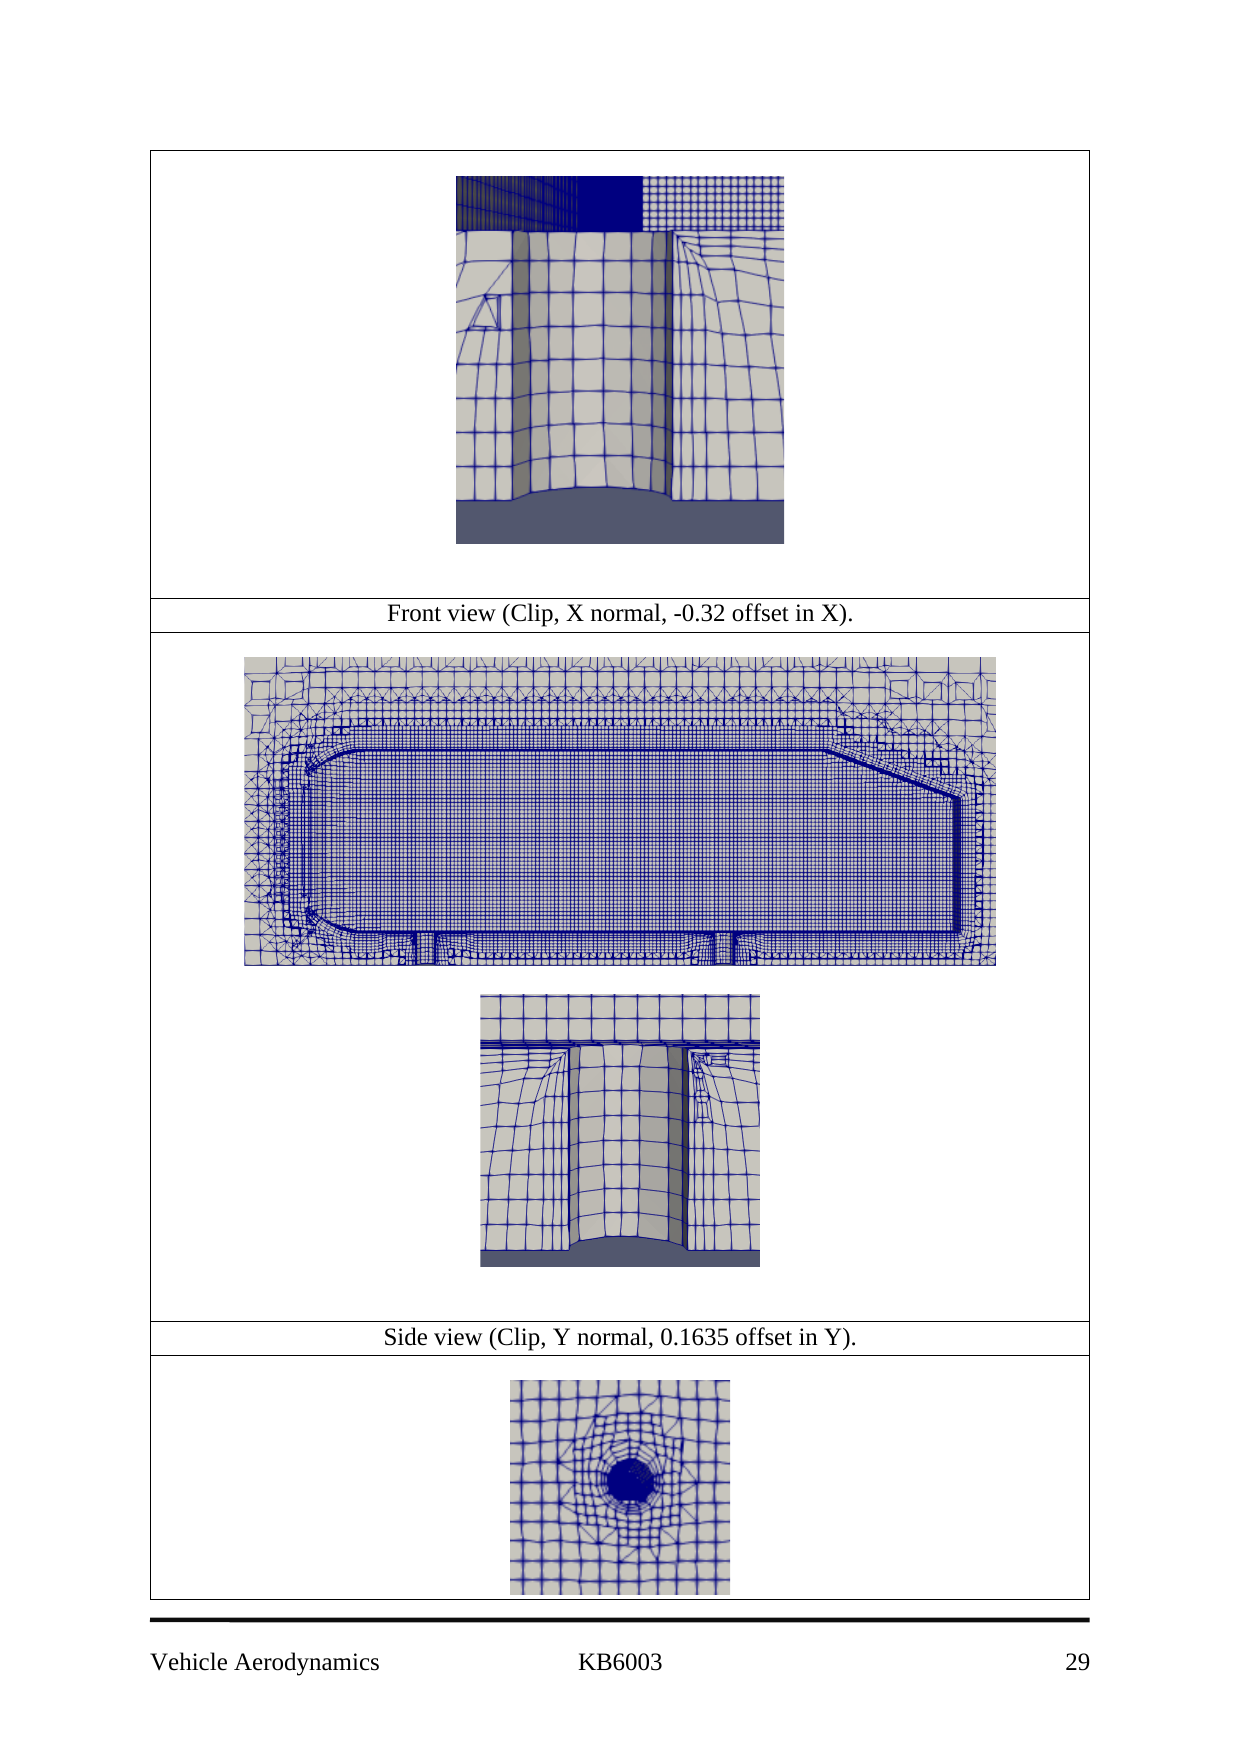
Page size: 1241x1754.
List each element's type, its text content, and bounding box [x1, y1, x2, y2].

table_cell [151, 151, 1089, 597]
table_cell [151, 633, 1089, 1321]
table_cell Front view (Clip, X normal, -0.32 offset in X). [151, 599, 1089, 632]
table_cell [151, 1356, 1089, 1599]
table_cell Side view (Clip, Y normal, 0.1635 offset in Y). [151, 1322, 1089, 1355]
picture [510, 1380, 731, 1595]
picture [480, 994, 760, 1267]
picture [244, 657, 996, 966]
picture [456, 176, 785, 544]
